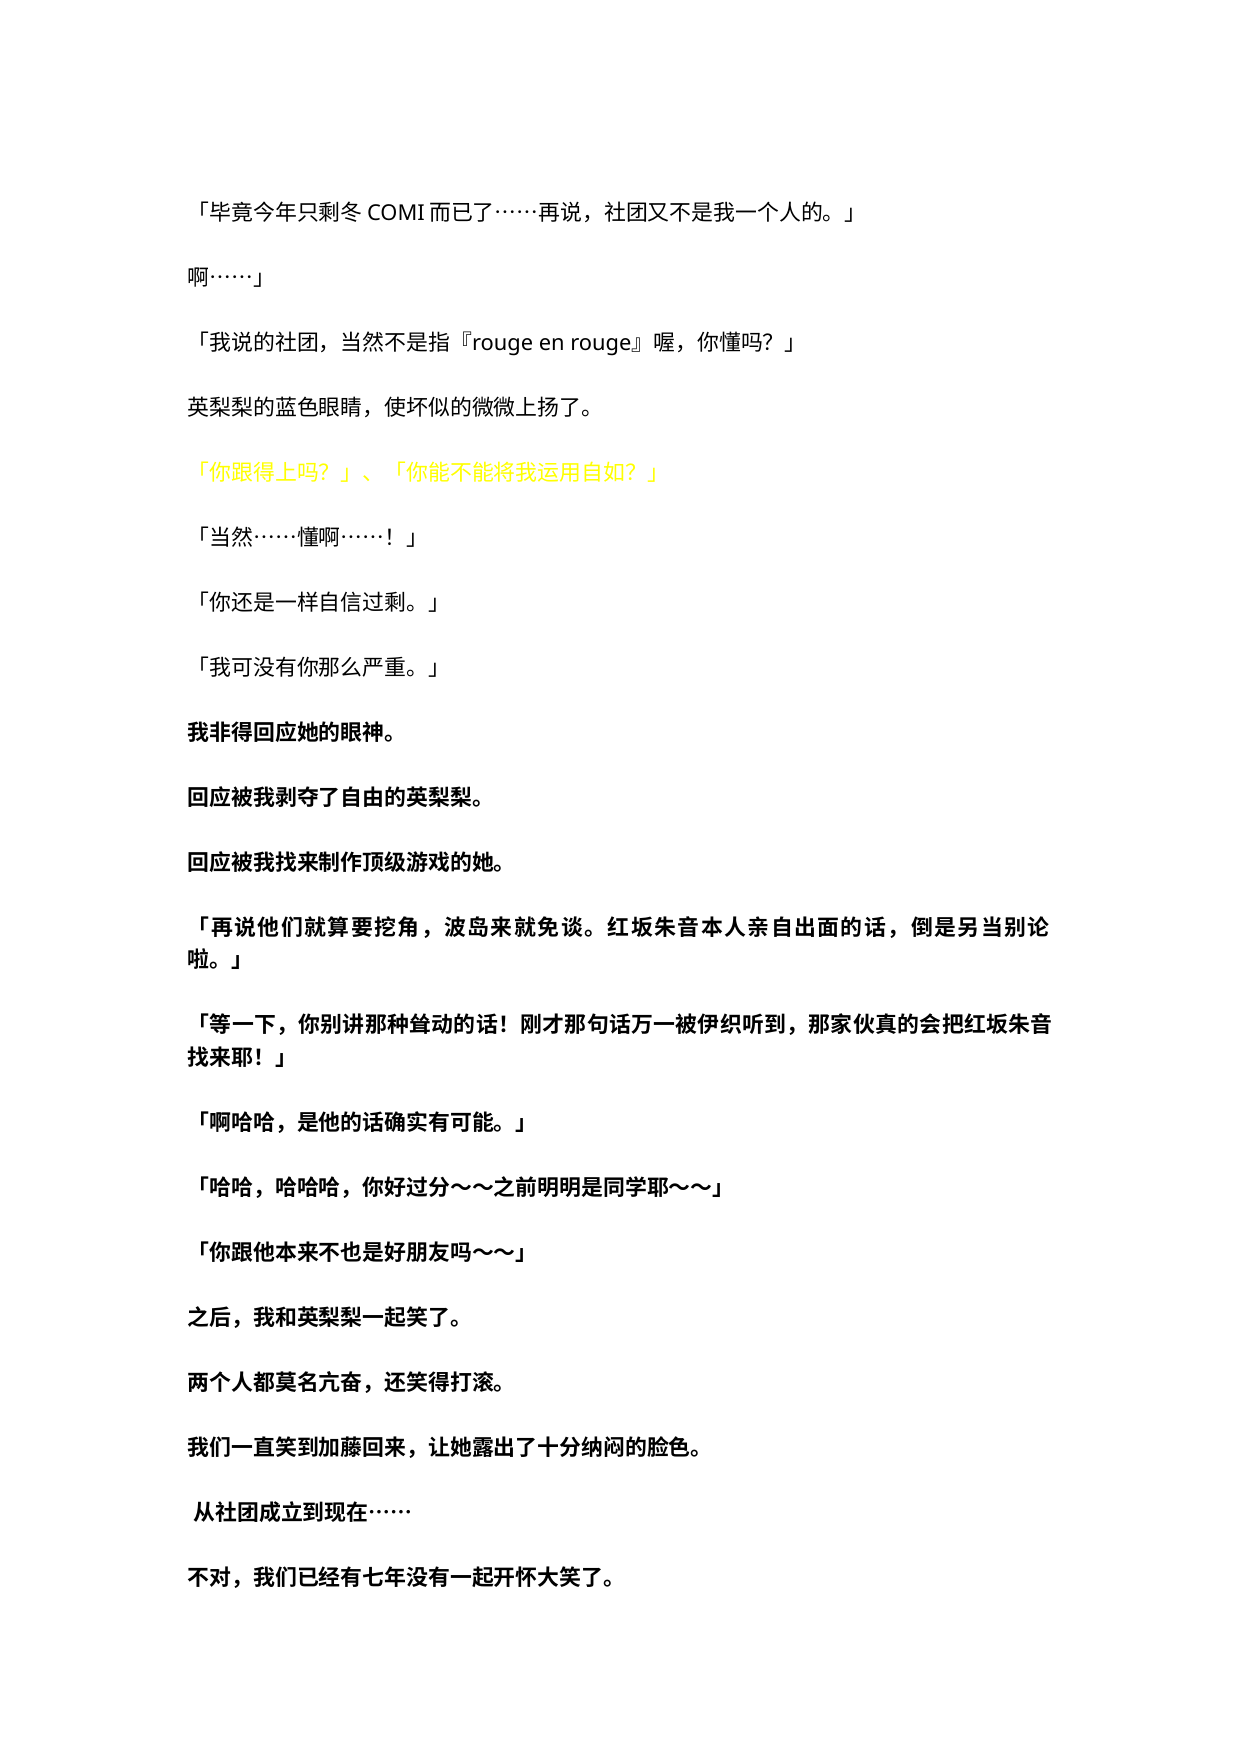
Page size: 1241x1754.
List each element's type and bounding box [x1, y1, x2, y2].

text [187, 162, 1053, 1592]
